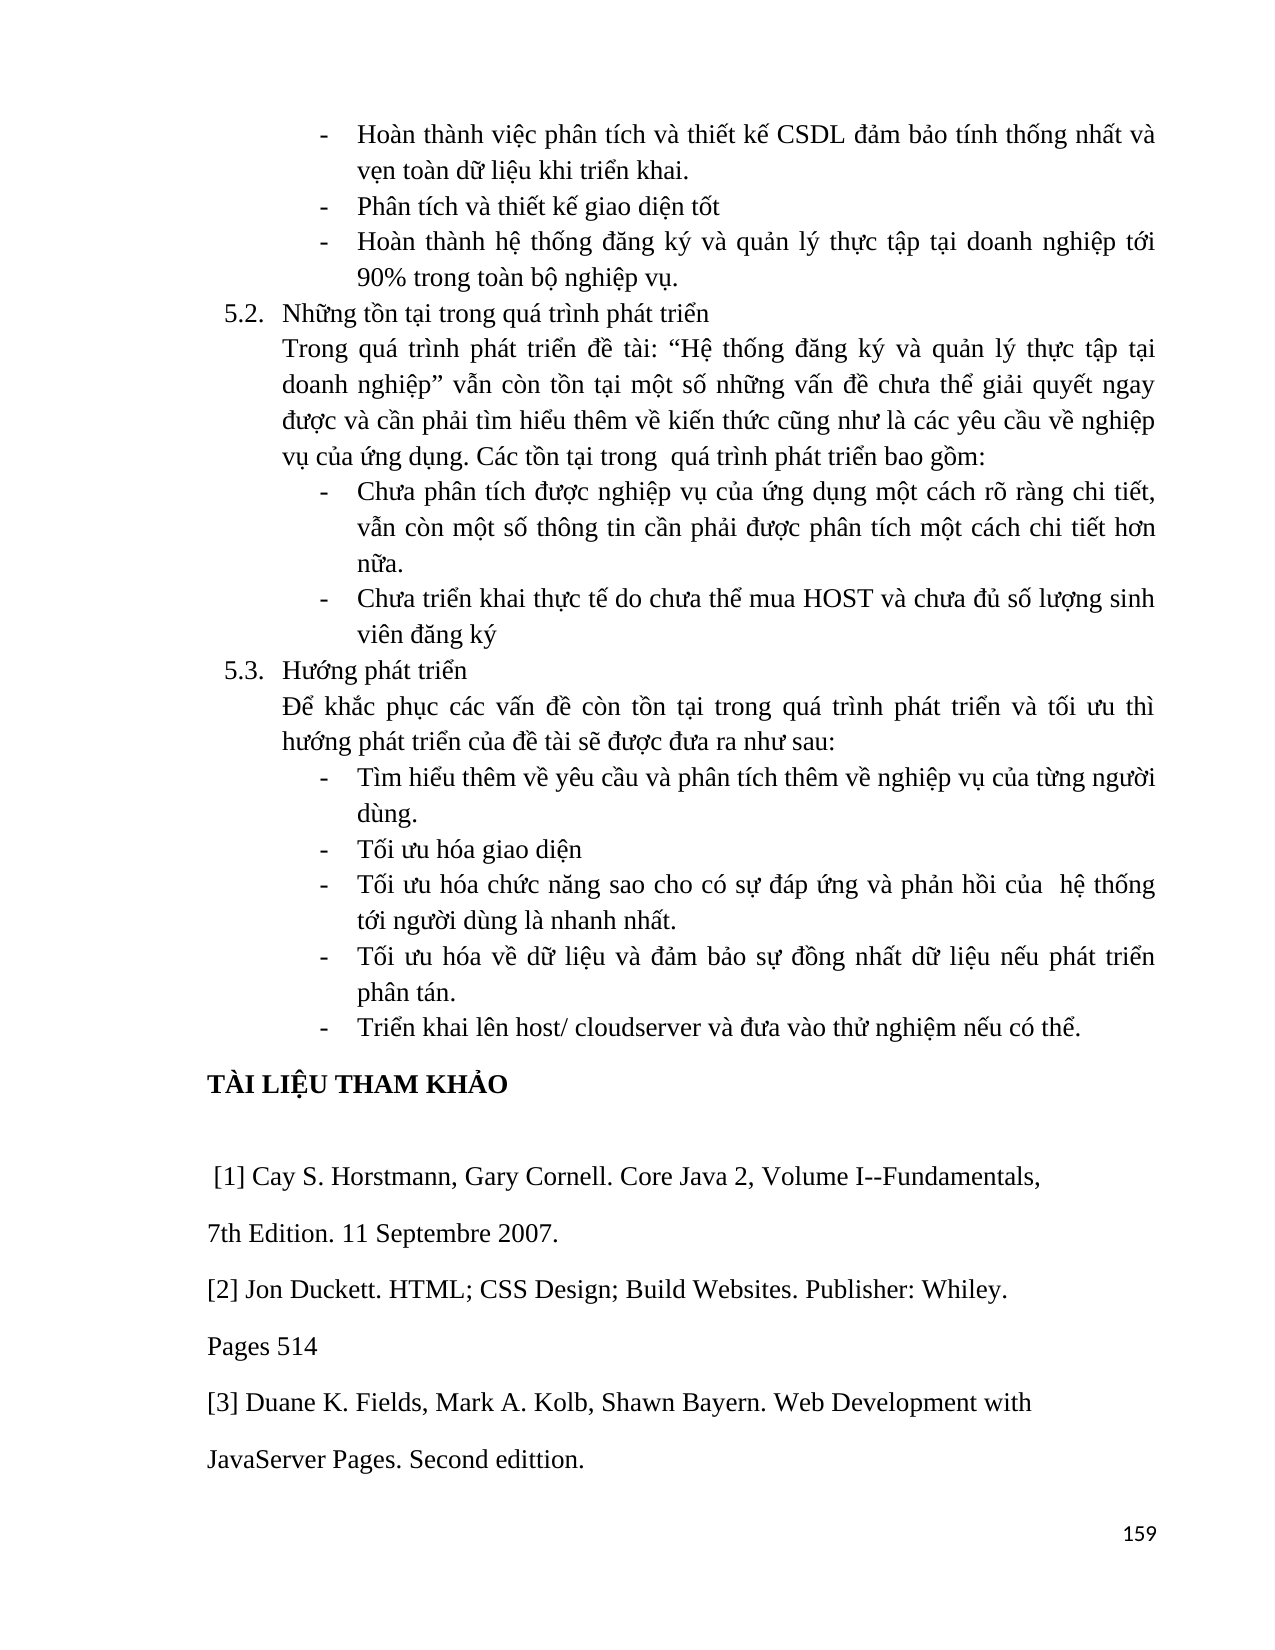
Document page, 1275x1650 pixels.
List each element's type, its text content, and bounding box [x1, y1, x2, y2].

text [2] Jon Duckett. HTML; CSS Design; Build Websites. Publisher: Whiley. [207, 1273, 1157, 1304]
text Pages 514 [207, 1330, 1157, 1361]
text 7th Edition. 11 Septembre 2007. [207, 1217, 1157, 1248]
list Hoàn thành việc phân tích và thiết kế CSDL đảm bảo tính thống nhất và vẹn toàn dữ liệu khi triển khai. [319, 118, 1157, 185]
list Chưa phân tích được nghiệp vụ của ứng dụng một cách rõ ràng chi tiết, vẫn còn một số thông tin cần phải được phân tích một cách chi tiết hơn nữa. [319, 475, 1157, 578]
list Tối ưu hóa giao diện [319, 833, 1157, 864]
list Tối ưu hóa về dữ liệu và đảm bảo sự đồng nhất dữ liệu nếu phát triển phân tán. [319, 940, 1157, 1007]
list Chưa triển khai thực tế do chưa thể mua HOST và chưa đủ số lượng sinh viên đăng ký [319, 583, 1157, 649]
list Phân tích và thiết kế giao diện tốt [319, 189, 1157, 221]
list Tìm hiểu thêm về yêu cầu và phân tích thêm về nghiệp vụ của từng người dùng. [319, 761, 1157, 828]
list Triển khai lên host/ cloudserver và đưa vào thử nghiệm nếu có thể. [319, 1011, 1157, 1042]
text [1] Cay S. Horstmann, Gary Cornell. Core Java 2, Volume I--Fundamentals, [207, 1160, 1157, 1191]
list Trong quá trình phát triển đề tài: “Hệ thống đăng ký và quản lý thực tập tại doanh nghiệp” vẫn còn tồn tại một số những vấn đề chưa thể giải quyết ngay được và cần phải tìm hiểu thêm về kiến thức cũng như là các yêu cầu về nghiệp vụ của ứng dụng. Các tồn tại trong quá trình phát triển bao gồm: [282, 332, 1157, 471]
subtitle TÀI LIỆU THAM KHẢO [207, 1068, 1157, 1099]
list Tối ưu hóa chức năng sao cho có sự đáp ứng và phản hồi của hệ thống tới người dùng là nhanh nhất. [319, 868, 1157, 935]
text [3] Duane K. Fields, Mark A. Kolb, Shawn Bayern. Web Development with [207, 1386, 1157, 1418]
list Hoàn thành hệ thống đăng ký và quản lý thực tập tại doanh nghiệp tới 90% trong toàn bộ nghiệp vụ. [319, 225, 1157, 292]
list Những tồn tại trong quá trình phát triển [244, 297, 1157, 328]
text JavaServer Pages. Second edittion. [207, 1443, 1157, 1474]
list Để khắc phục các vấn đề còn tồn tại trong quá trình phát triển và tối ưu thì hướng phát triển của đề tài sẽ được đưa ra như sau: [282, 690, 1157, 757]
list Hướng phát triển [244, 654, 1157, 685]
